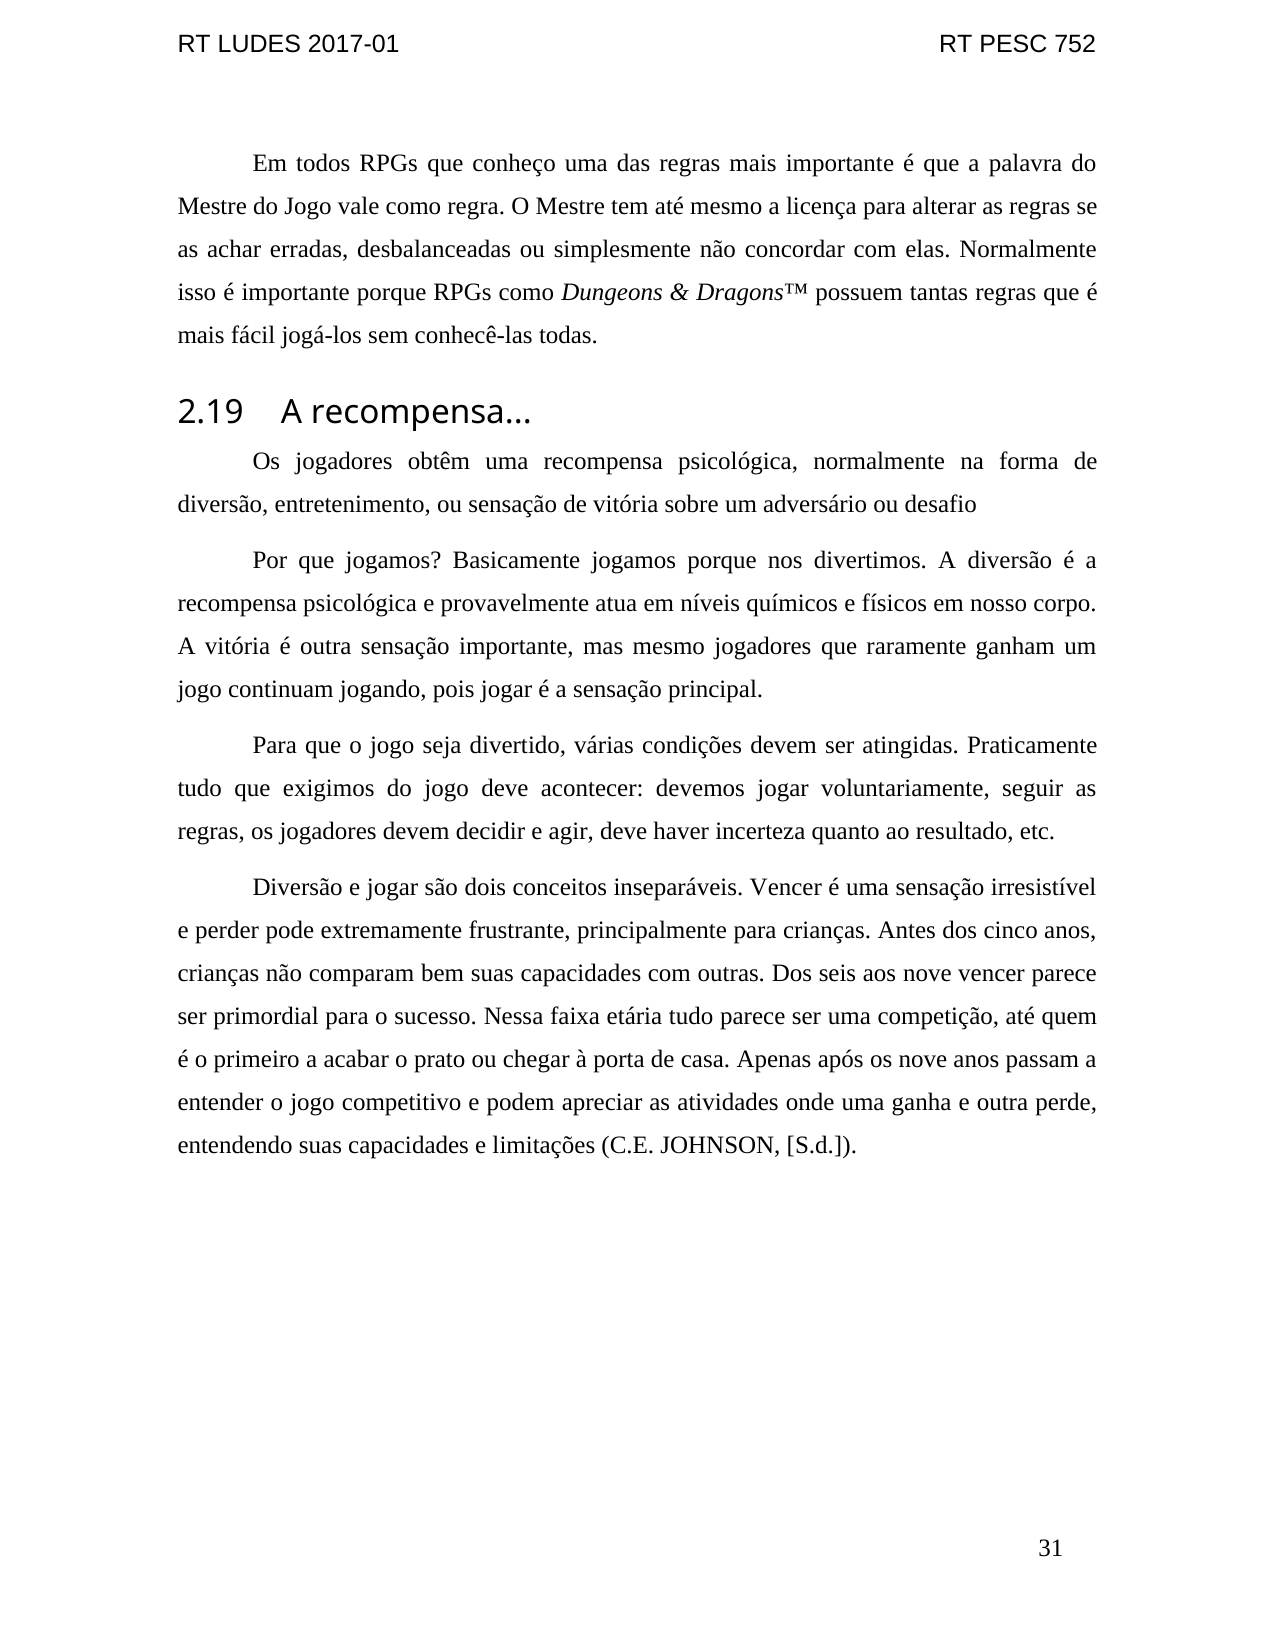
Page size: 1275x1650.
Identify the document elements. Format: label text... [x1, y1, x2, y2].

text Diversão e jogar são dois conceitos inseparáveis. Vencer é uma sensação irresistível e perder pode extremamente frustrante, principalmente para crianças. Antes dos cinco anos, crianças não comparam bem suas capacidades com outras. Dos seis aos nove vencer parece ser primordial para o sucesso. Nessa faixa etária tudo parece ser uma competição, até quem é o primeiro a acabar o prato ou chegar à porta de casa. Apenas após os nove anos passam a entender o jogo competitivo e podem apreciar as atividades onde uma ganha e outra perde, entendendo suas capacidades e limitações (C.E. JOHNSON, [S.d.]). [177, 872, 1098, 1159]
text Para que o jogo seja divertido, várias condições devem ser atingidas. Praticamente tudo que exigimos do jogo deve acontecer: devemos jogar voluntariamente, seguir as regras, os jogadores devem decidir e agir, deve haver incerteza quanto ao resultado, etc. [177, 730, 1098, 845]
text Os jogadores obtêm uma recompensa psicológica, normalmente na forma de diversão, entretenimento, ou sensação de vitória sobre um adversário ou desafio [177, 446, 1098, 518]
text Por que jogamos? Basicamente jogamos porque nos divertimos. A diversão é a recompensa psicológica e provavelmente atua em níveis químicos e físicos em nosso corpo. A vitória é outra sensação importante, mas mesmo jogadores que raramente ganham um jogo continuam jogando, pois jogar é a sensação principal. [177, 545, 1098, 703]
subtitle A recompensa... [177, 388, 1098, 434]
text Em todos RPGs que conheço uma das regras mais importante é que a palavra do Mestre do Jogo vale como regra. O Mestre tem até mesmo a licença para alterar as regras se as achar erradas, desbalanceadas ou simplesmente não concordar com elas. Normalmente isso é importante porque RPGs como Dungeons & Dragons™ possuem tantas regras que é mais fácil jogá-los sem conhecê-las todas. [177, 148, 1098, 349]
